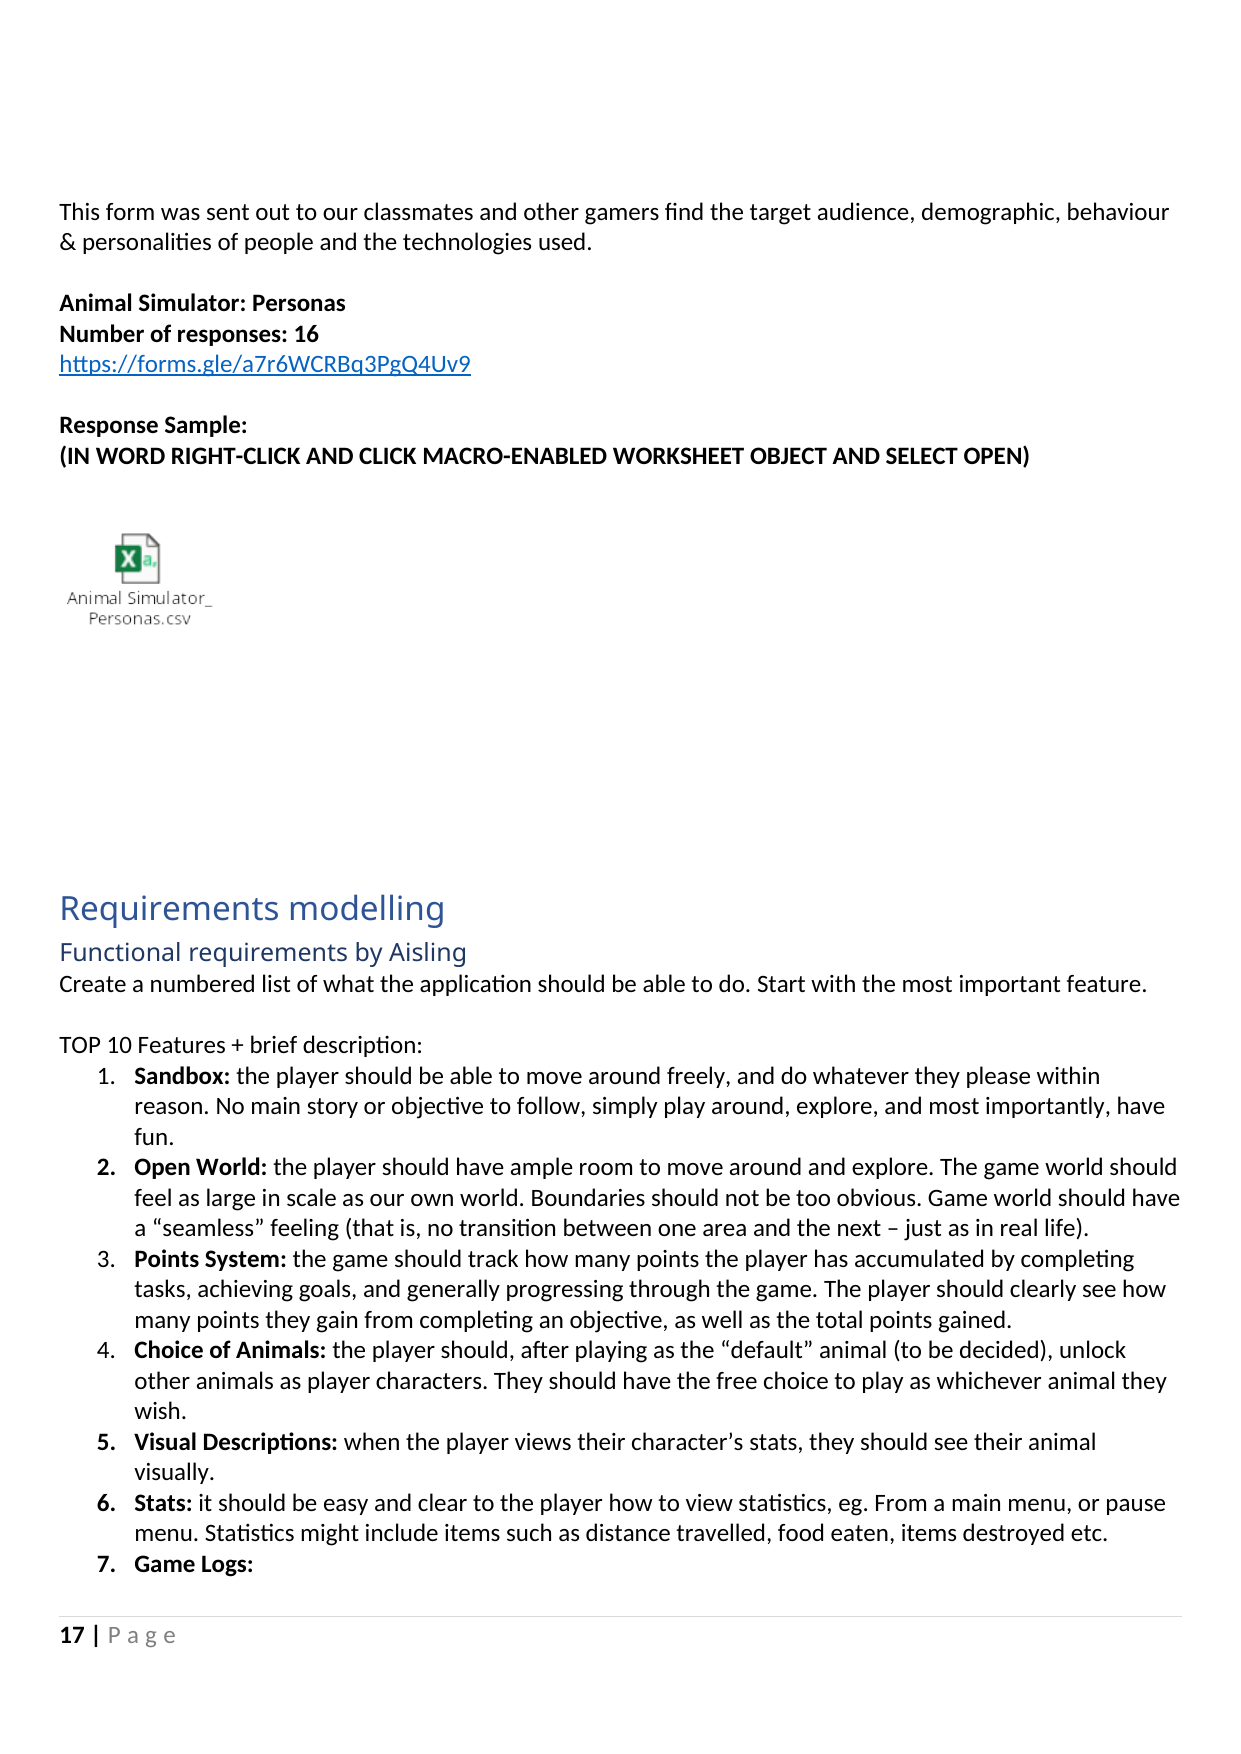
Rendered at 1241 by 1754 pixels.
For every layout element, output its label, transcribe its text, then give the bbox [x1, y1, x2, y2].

list Visual Descriptions: when the player views their character’s stats, they should see their animal visually. [97, 1426, 1182, 1487]
text Number of responses: 16 [59, 318, 1182, 348]
text Create a numbered list of what the application should be able to do. Start with the most important feature. [59, 968, 1182, 999]
list Choice of Animals: the player should, after playing as the “default” animal (to be decided), unlock other animals as player characters. They should have the free choice to play as whichever animal they wish. [97, 1334, 1182, 1426]
list Game Logs: [97, 1548, 1182, 1579]
text Response Sample: [59, 409, 1182, 440]
text Animal Simulator: Personas [59, 287, 1182, 318]
list Sandbox: the player should be able to move around freely, and do whatever they please within reason. No main story or objective to follow, simply play around, explore, and most importantly, have fun. [97, 1060, 1182, 1151]
text https://forms.gle/a7r6WCRBq3PgQ4Uv9 [59, 348, 1182, 379]
text TOP 10 Features + brief description: [59, 1029, 1182, 1060]
text (IN WORD RIGHT-CLICK AND CLICK MACRO-ENABLED WORKSHEET OBJECT AND SELECT OPEN) [59, 440, 1182, 471]
text This form was sent out to our classmates and other gamers find the target audience, demographic, behaviour & personalities of people and the technologies used. [59, 196, 1182, 257]
subtitle Functional requirements by Aisling [59, 934, 1182, 968]
list Stats: it should be easy and clear to the player how to view statistics, eg. From a main menu, or pause menu. Statistics might include items such as distance travelled, food eaten, items destroyed etc. [97, 1487, 1182, 1548]
subtitle Requirements modelling [59, 884, 1182, 930]
list Open World: the player should have ample room to move around and explore. The game world should feel as large in scale as our own world. Boundaries should not be too obvious. Game world should have a “seamless” feeling (that is, no transition between one area and the next – just as in real life). [97, 1151, 1182, 1243]
list Points System: the game should track how many points the player has accumulated by completing tasks, achieving goals, and generally progressing through the game. The player should clearly see how many points they gain from completing an objective, as well as the total points gained. [97, 1243, 1182, 1334]
